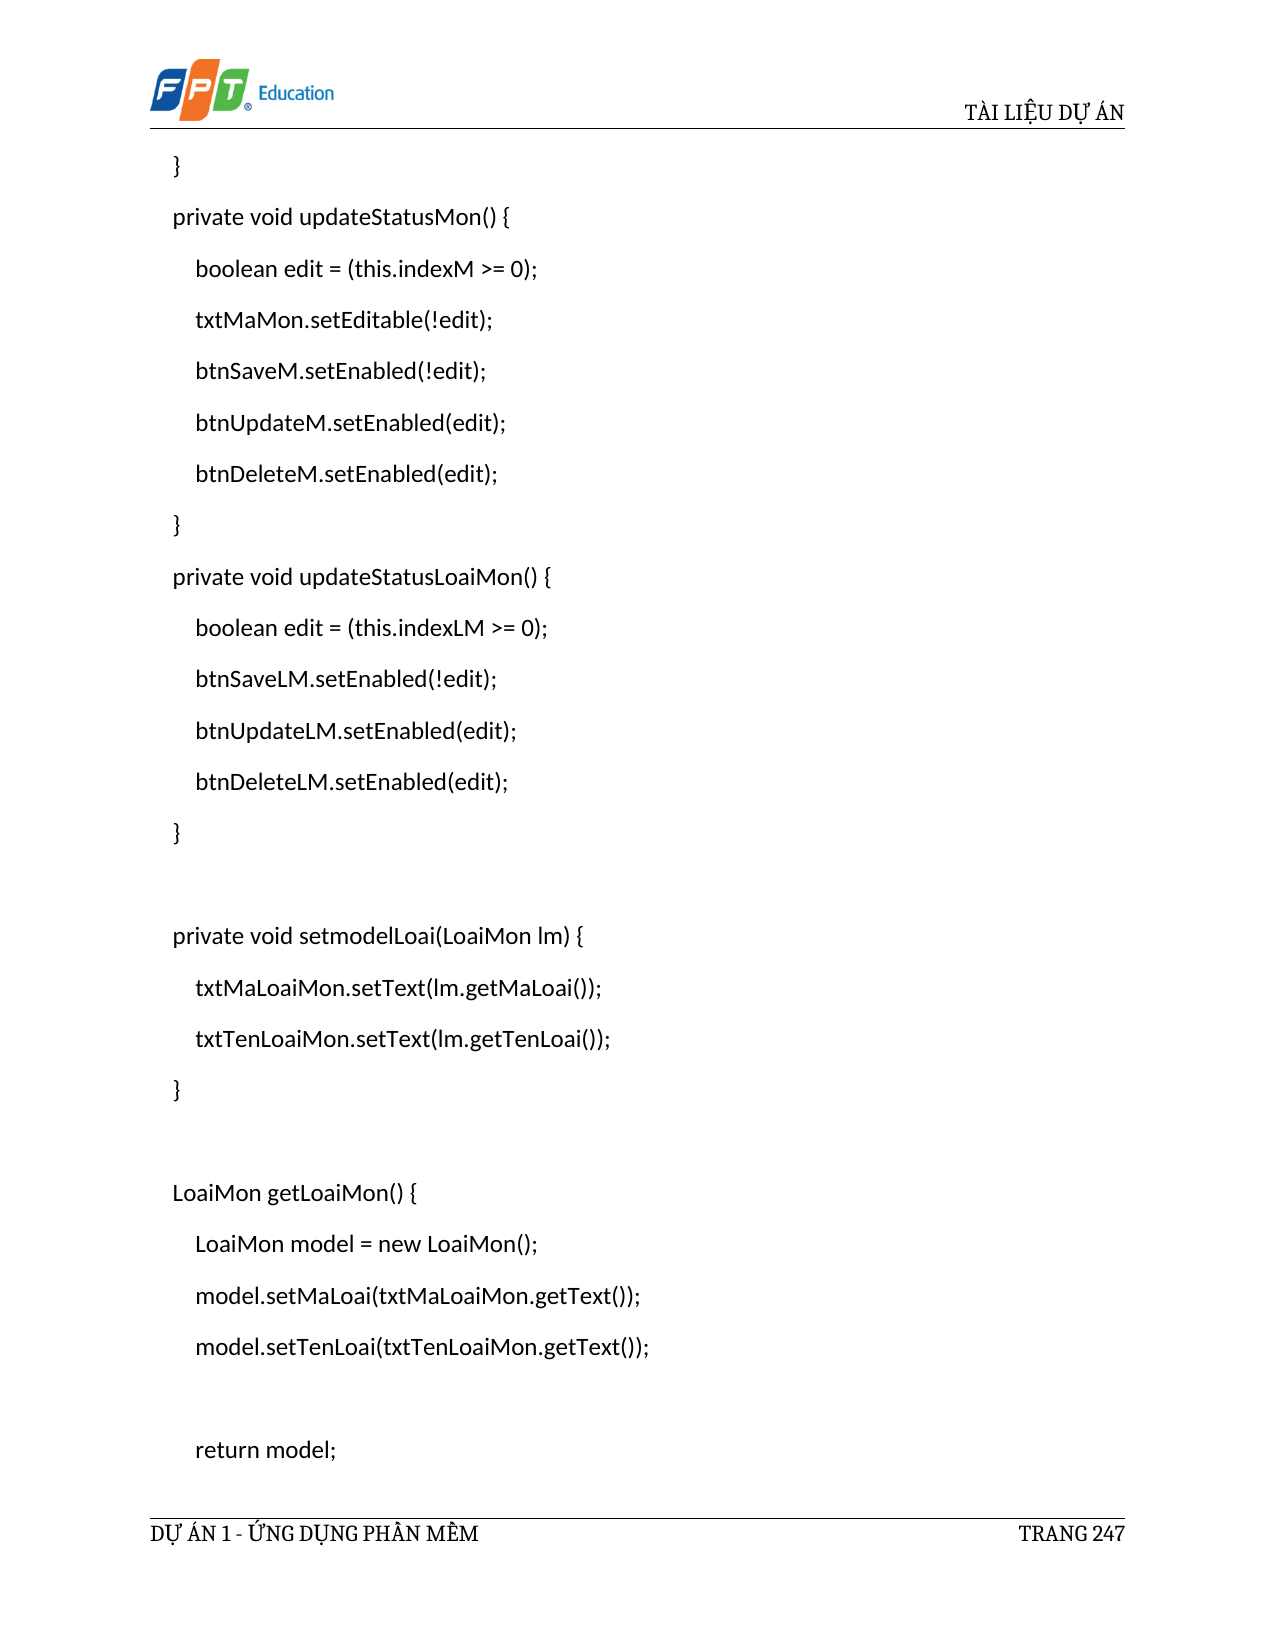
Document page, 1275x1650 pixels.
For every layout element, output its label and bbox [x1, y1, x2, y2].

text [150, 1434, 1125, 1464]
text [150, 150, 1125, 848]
picture [150, 59, 336, 121]
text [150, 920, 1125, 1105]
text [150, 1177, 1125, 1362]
